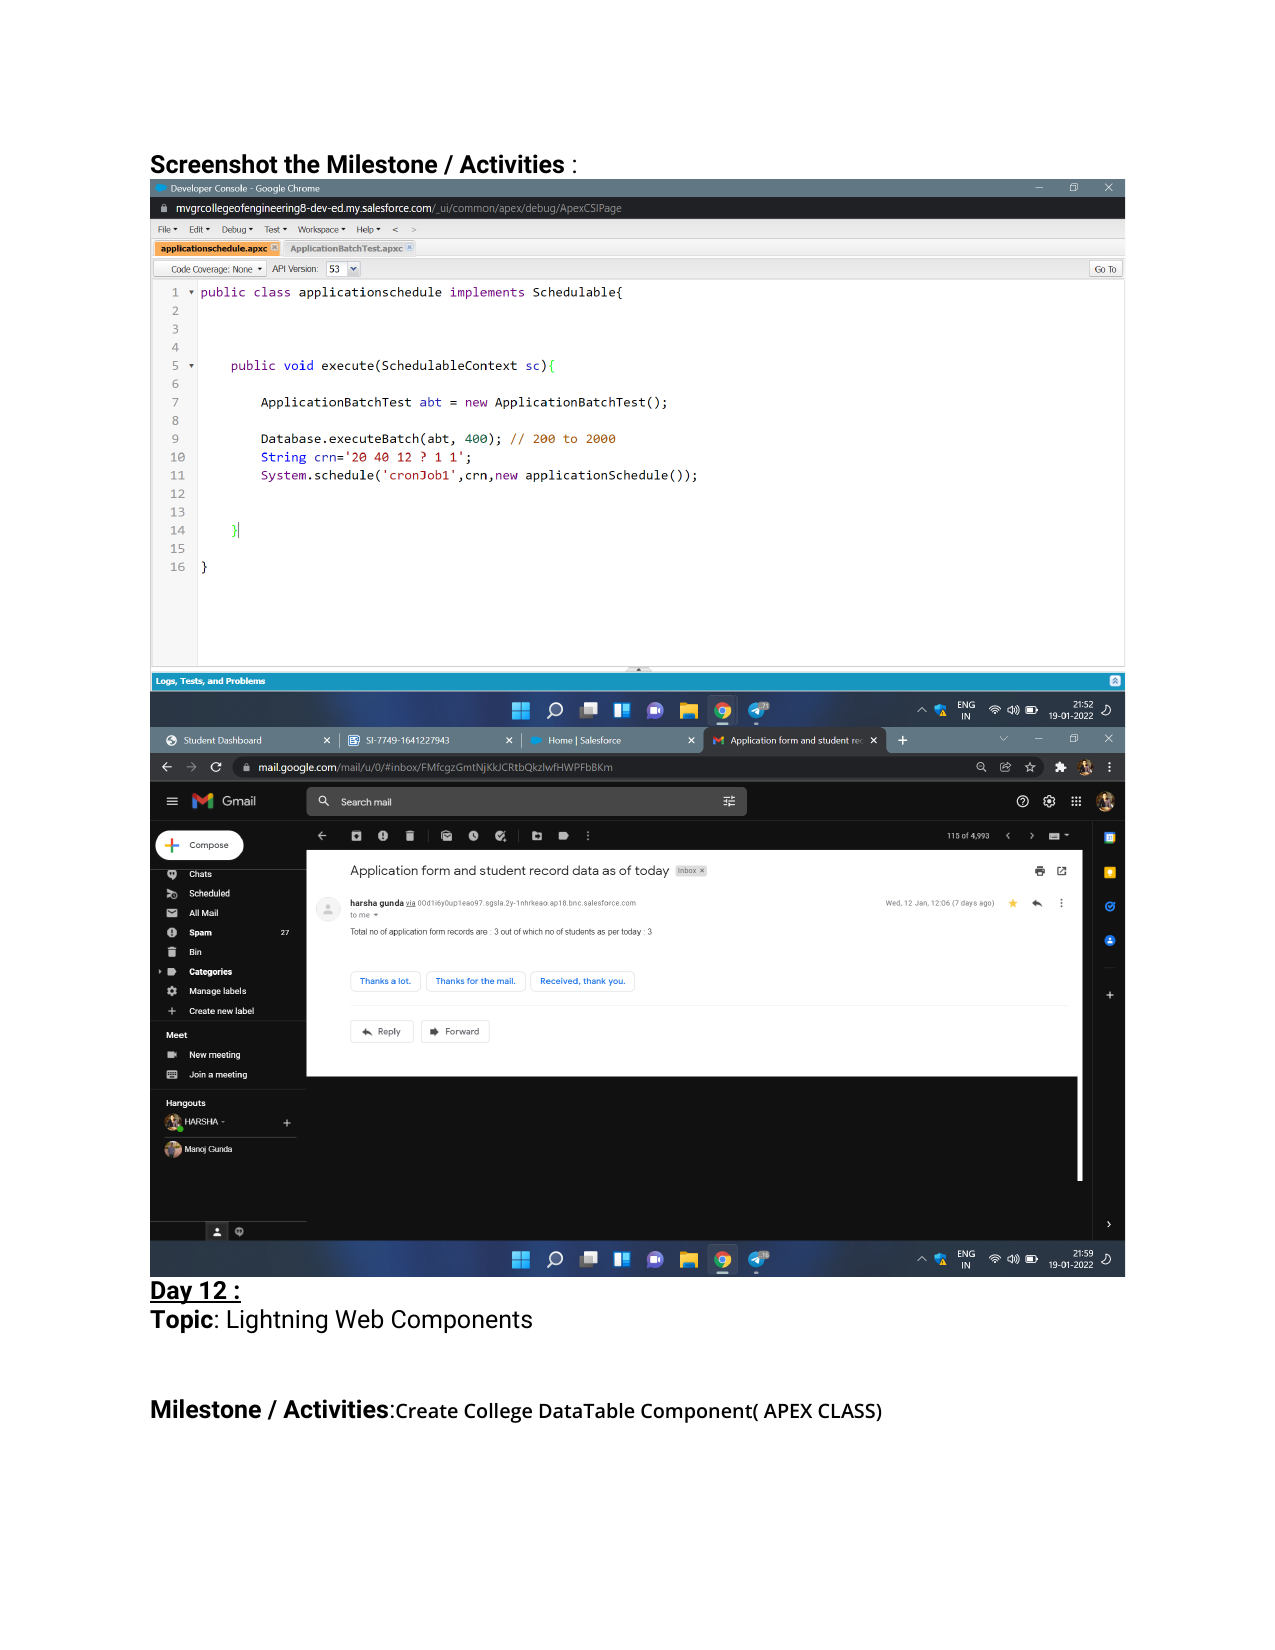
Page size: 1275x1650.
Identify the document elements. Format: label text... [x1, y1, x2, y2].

picture [150, 179, 1125, 1277]
subtitle Milestone / Activities:Create College DataTable Component( APEX CLASS) [150, 1389, 1125, 1426]
text Day 12 : [150, 1277, 1125, 1305]
text Topic: Lightning Web Components [150, 1305, 1125, 1335]
text Screenshot the Milestone / Activities : [150, 150, 1125, 179]
